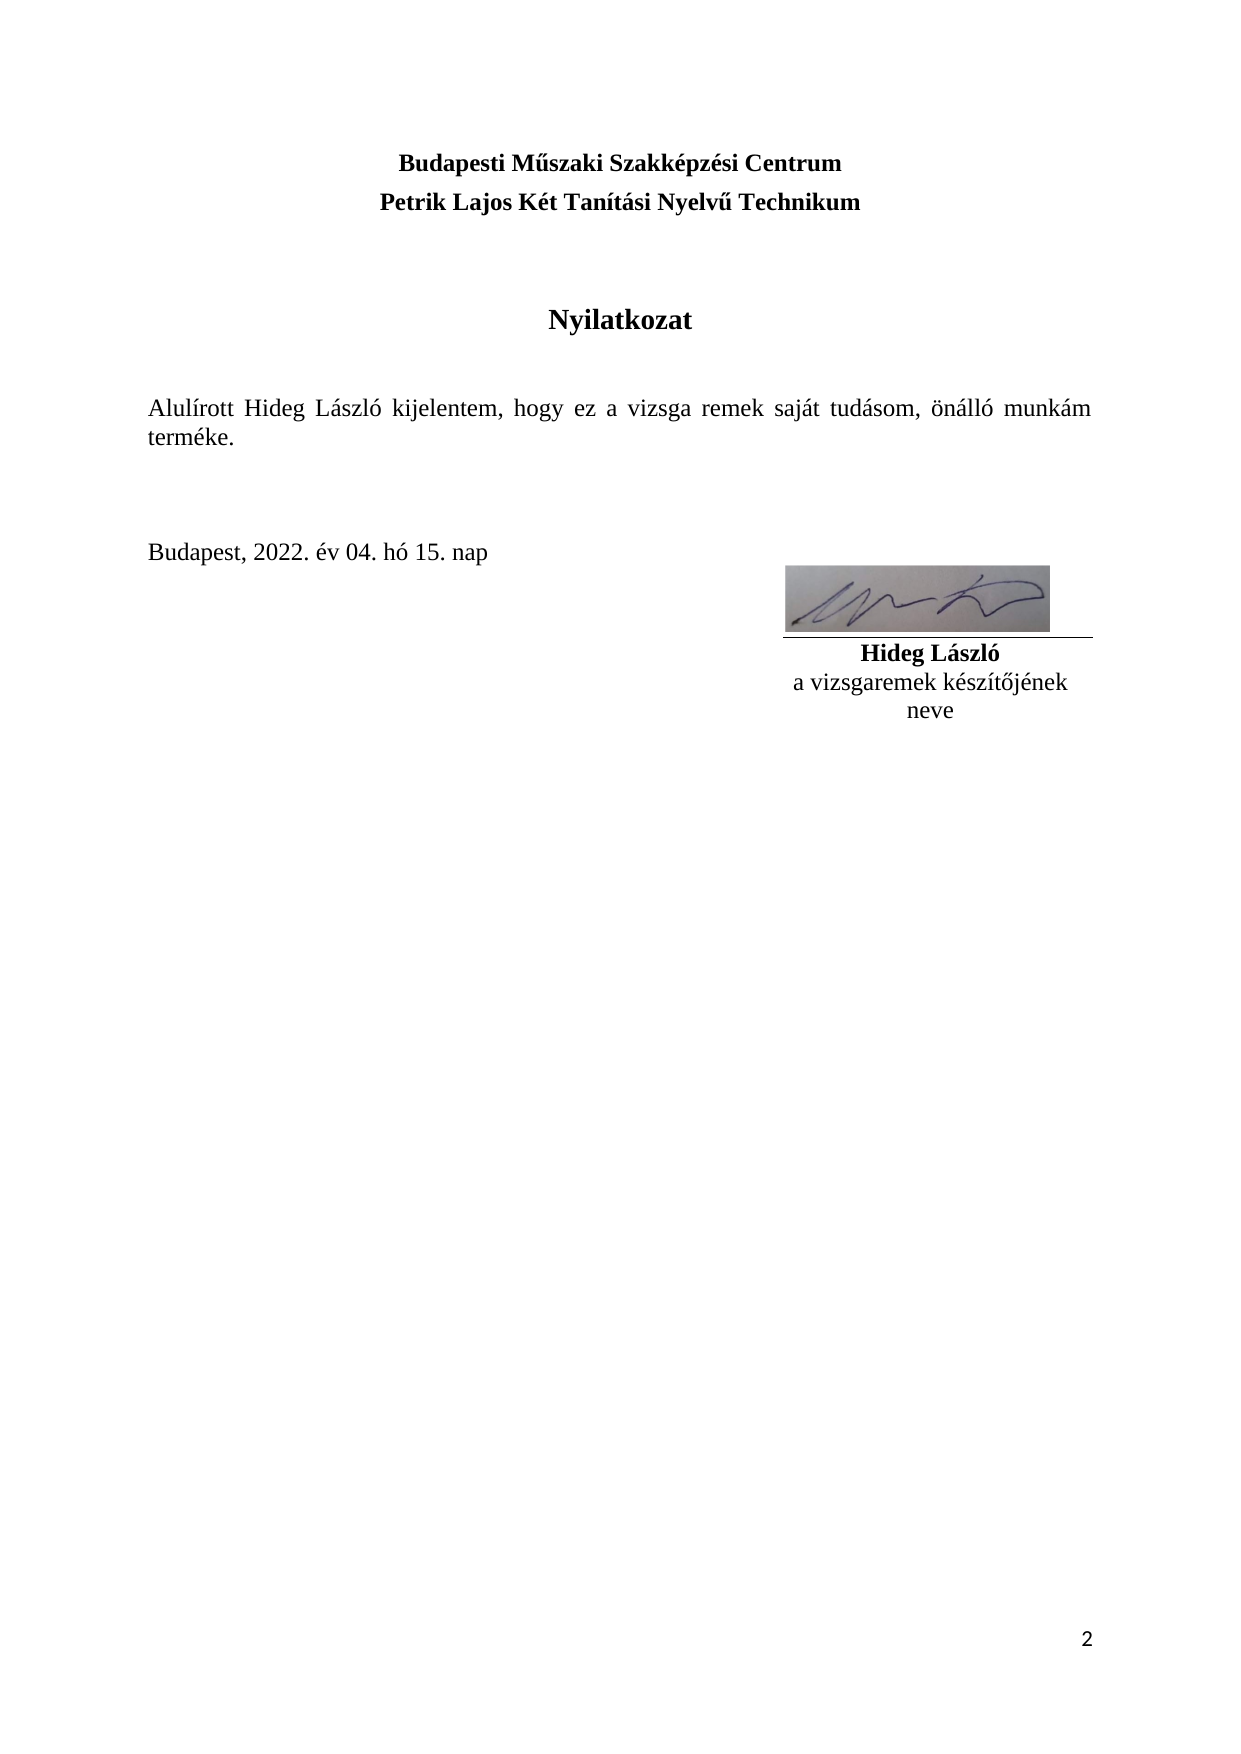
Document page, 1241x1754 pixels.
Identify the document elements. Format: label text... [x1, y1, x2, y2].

text Alulírott Hideg László kijelentem, hogy ez a vizsga remek saját tudásom, önálló munkám terméke. [148, 393, 1093, 450]
text Hideg László [768, 638, 1093, 667]
text Budapest, 2022. év 04. hó 15. nap [148, 537, 1093, 565]
text Budapesti Műszaki Szakképzési Centrum [148, 148, 1093, 176]
picture [786, 566, 1050, 632]
text Nyilatkozat [148, 302, 1093, 335]
text Petrik Lajos Két Tanítási Nyelvű Technikum [148, 187, 1093, 216]
text a vizsgaremek készítőjének neve [768, 667, 1093, 724]
